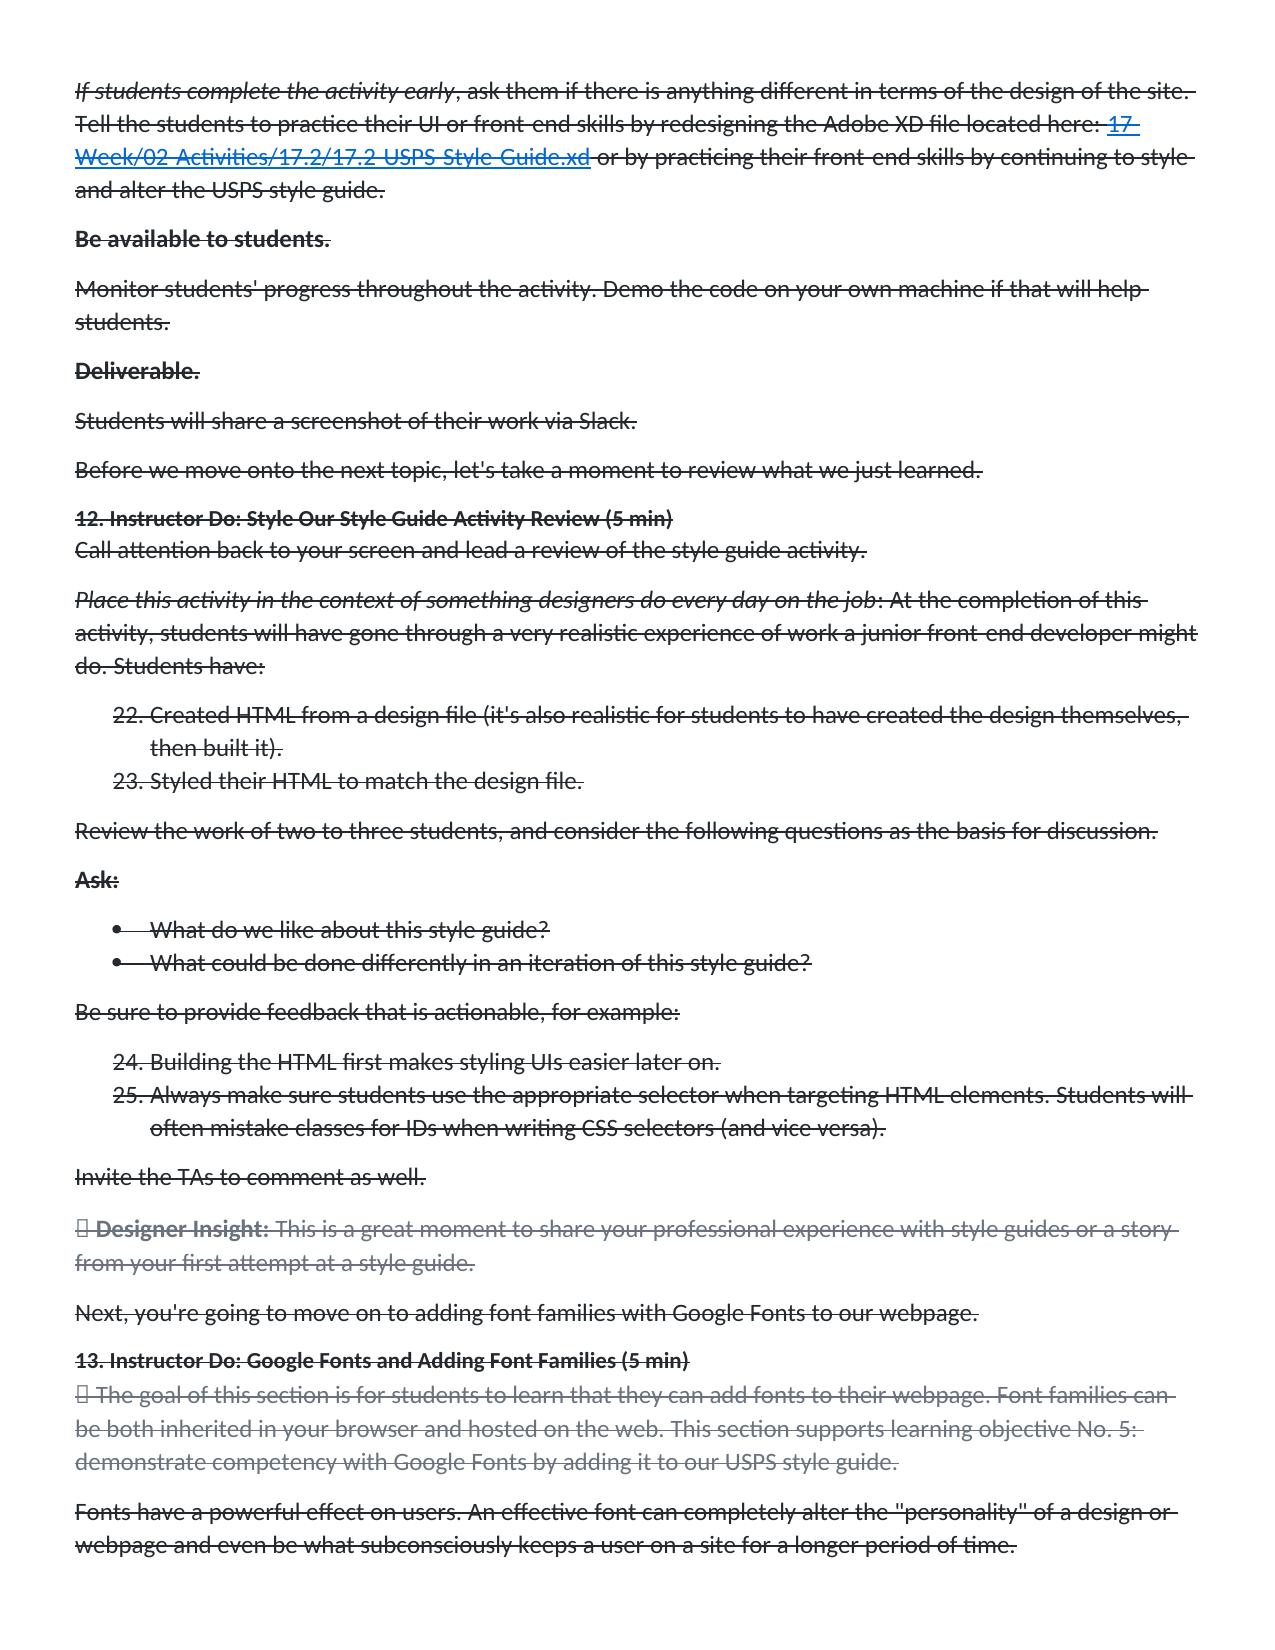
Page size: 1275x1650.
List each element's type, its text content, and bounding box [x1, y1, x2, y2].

text Call attention back to your screen and lead a review of the style guide activity. [75, 534, 1200, 565]
list Building the HTML first makes styling UIs easier later on. [112, 1046, 1200, 1077]
list What do we like about this style guide? [112, 914, 1200, 944]
text 📌 The goal of this section is for students to learn that they can add fonts to their webpage. Font families can be both inherited in your browser and hosted on the web. This section supports learning objective No. 5: demonstrate competency with Google Fonts by adding it to our USPS style guide. [75, 1377, 1200, 1477]
text Students will share a screenshot of their work via Slack. [75, 405, 1200, 436]
text Fonts have a powerful effect on users. An effective font can completely alter the "personality" of a design or webpage and even be what subconsciously keeps a user on a site for a longer period of time. [75, 1496, 1200, 1559]
subtitle 12. Instructor Do: Style Our Style Guide Activity Review (5 min) [75, 504, 1200, 532]
text Deliverable. [75, 355, 1200, 386]
list What could be done differently in an iteration of this style guide? [112, 947, 1200, 977]
text Next, you're going to move on to adding font families with Google Fonts to our webpage. [75, 1297, 1200, 1328]
text Invite the TAs to comment as well. [75, 1161, 1200, 1192]
text If students complete the activity early, ask them if there is anything different in terms of the design of the site. Tell the students to practice their UI or front-end skills by redesigning the Adobe XD file located here: 17-Week/02-Activities/17.2/17.2-USPS-Style-Guide.xd or by practicing their front-end skills by continuing to style and alter the USPS style guide. [75, 75, 1200, 204]
text Ask: [75, 864, 1200, 895]
subtitle 13. Instructor Do: Google Fonts and Adding Font Families (5 min) [75, 1347, 1200, 1375]
list Styled their HTML to match the design file. [112, 765, 1200, 796]
text Before we move onto the next topic, let's take a moment to review what we just learned. [75, 454, 1200, 485]
text Be sure to provide feedback that is actionable, for example: [75, 996, 1200, 1027]
text Review the work of two to three students, and consider the following questions as the basis for discussion. [75, 815, 1200, 845]
text Be available to students. [75, 223, 1200, 254]
text Monitor students' progress throughout the activity. Demo the code on your own machine if that will help students. [75, 273, 1200, 336]
list Always make sure students use the appropriate selector when targeting HTML elements. Students will often mistake classes for IDs when writing CSS selectors (and vice versa). [112, 1079, 1200, 1142]
list Created HTML from a design file (it's also realistic for students to have created the design themselves, then built it). [112, 699, 1200, 763]
text 💎 Designer Insight: This is a great moment to share your professional experience with style guides or a story from your first attempt at a style guide. [75, 1211, 1200, 1278]
text Place this activity in the context of something designers do every day on the job: At the completion of this activity, students will have gone through a very realistic experience of work a junior front-end developer might do. Students have: [75, 584, 1200, 680]
